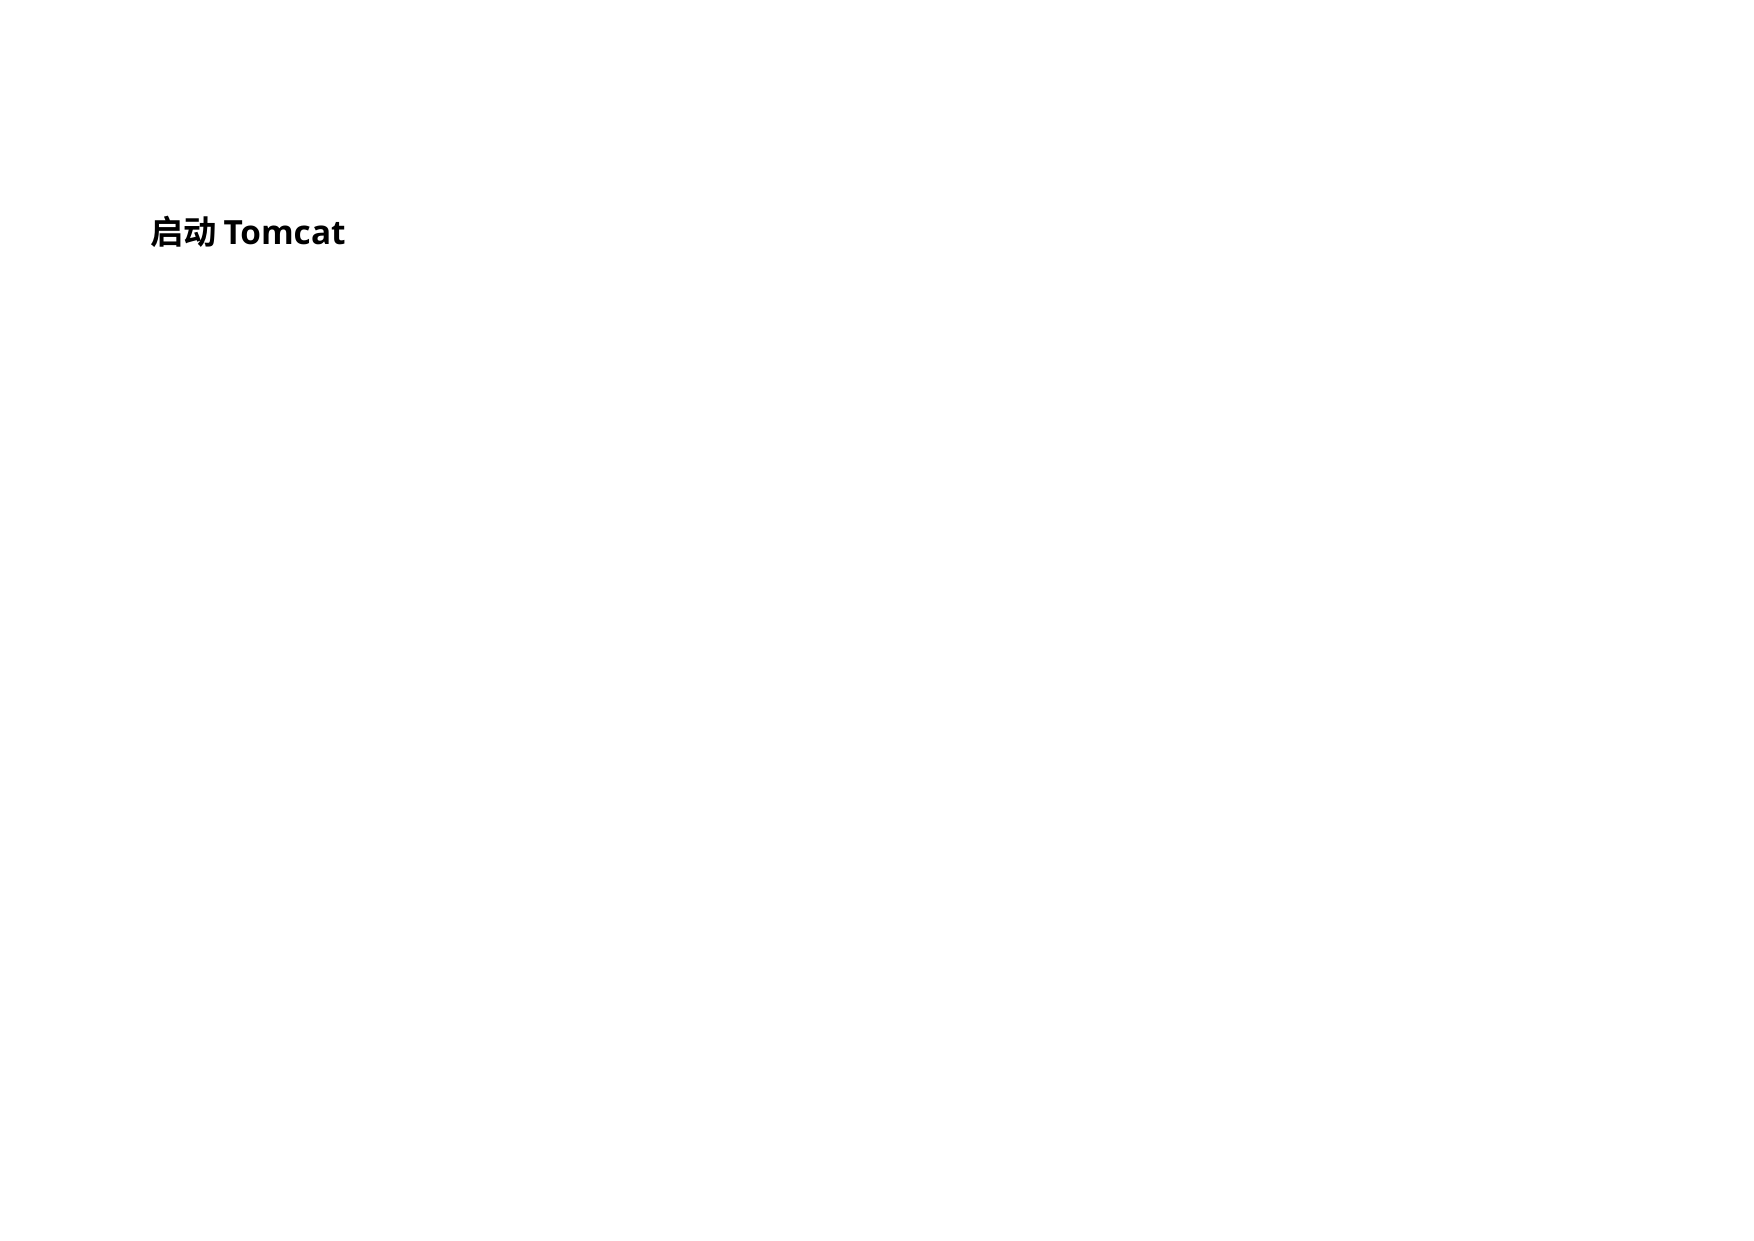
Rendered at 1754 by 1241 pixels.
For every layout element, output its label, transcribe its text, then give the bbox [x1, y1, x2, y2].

subtitle 启动Tomcat [150, 198, 1604, 263]
